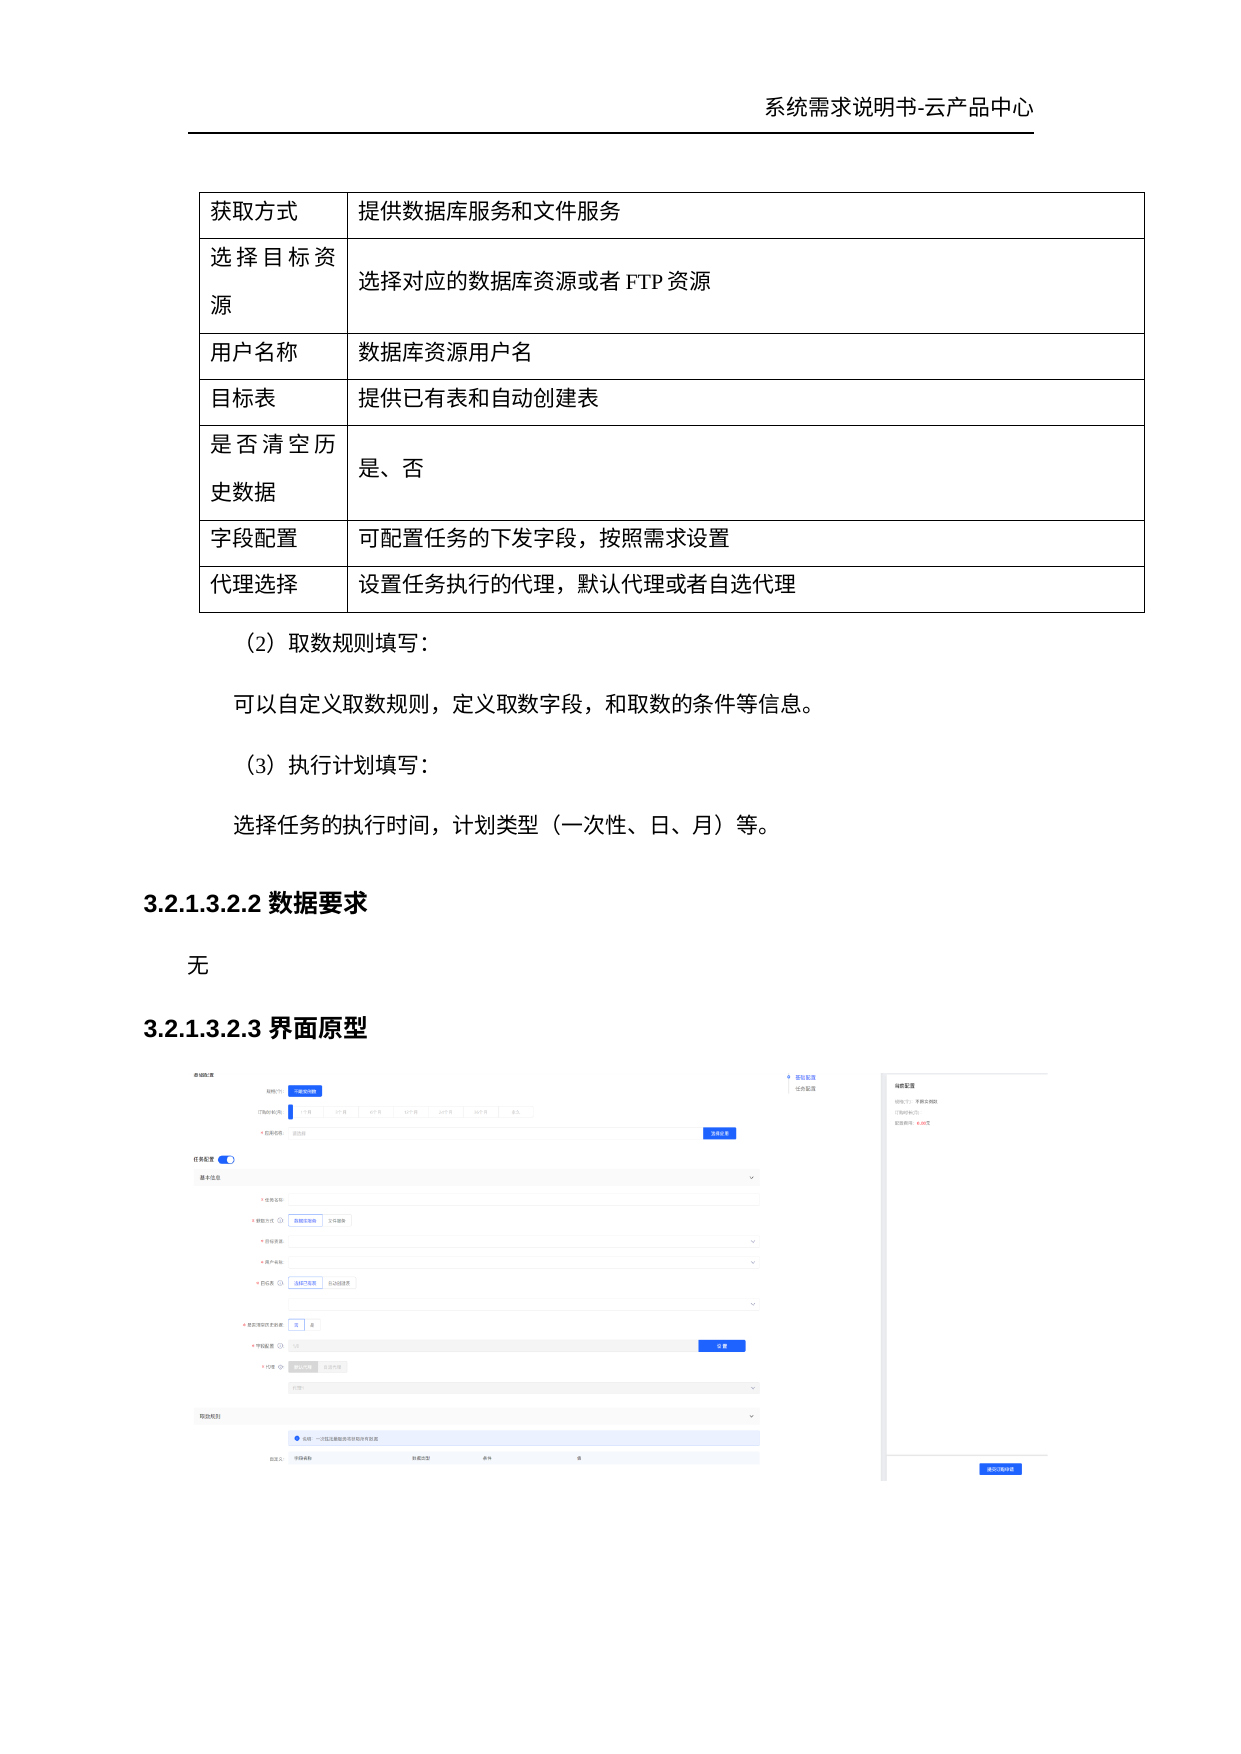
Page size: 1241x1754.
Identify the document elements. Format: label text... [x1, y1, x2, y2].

table_cell 数据库资源用户名 [348, 334, 1144, 379]
text 可以自定义取数规则，定义取数字段，和取数的条件等信息。 [187, 686, 1053, 719]
table_cell 目标表 [200, 380, 347, 425]
subtitle 数据要求 [143, 869, 1053, 934]
table_cell 设置任务执行的代理，默认代理或者自选代理 [348, 567, 1144, 612]
table_cell 提供已有表和自动创建表 [348, 380, 1144, 425]
table_cell 是、否 [348, 426, 1144, 520]
table_cell 可配置任务的下发字段，按照需求设置 [348, 521, 1144, 566]
subtitle 界面原型 [143, 994, 1053, 1059]
table_cell 是否清空历史数据 [200, 426, 347, 520]
table_cell 代理选择 [200, 567, 347, 612]
table_cell 选择对应的数据库资源或者FTP资源 [348, 239, 1144, 333]
text 无 [187, 948, 1053, 981]
picture [187, 1073, 1048, 1481]
text （2）取数规则填写： [187, 626, 1053, 658]
text 选择任务的执行时间，计划类型（一次性、日、月）等。 [187, 808, 1053, 841]
table_cell 获取方式 [200, 193, 347, 238]
table_cell 提供数据库服务和文件服务 [348, 193, 1144, 238]
table_cell 字段配置 [200, 521, 347, 566]
table_cell 用户名称 [200, 334, 347, 379]
text （3）执行计划填写： [187, 747, 1053, 780]
table_cell 选择目标资源 [200, 239, 347, 333]
